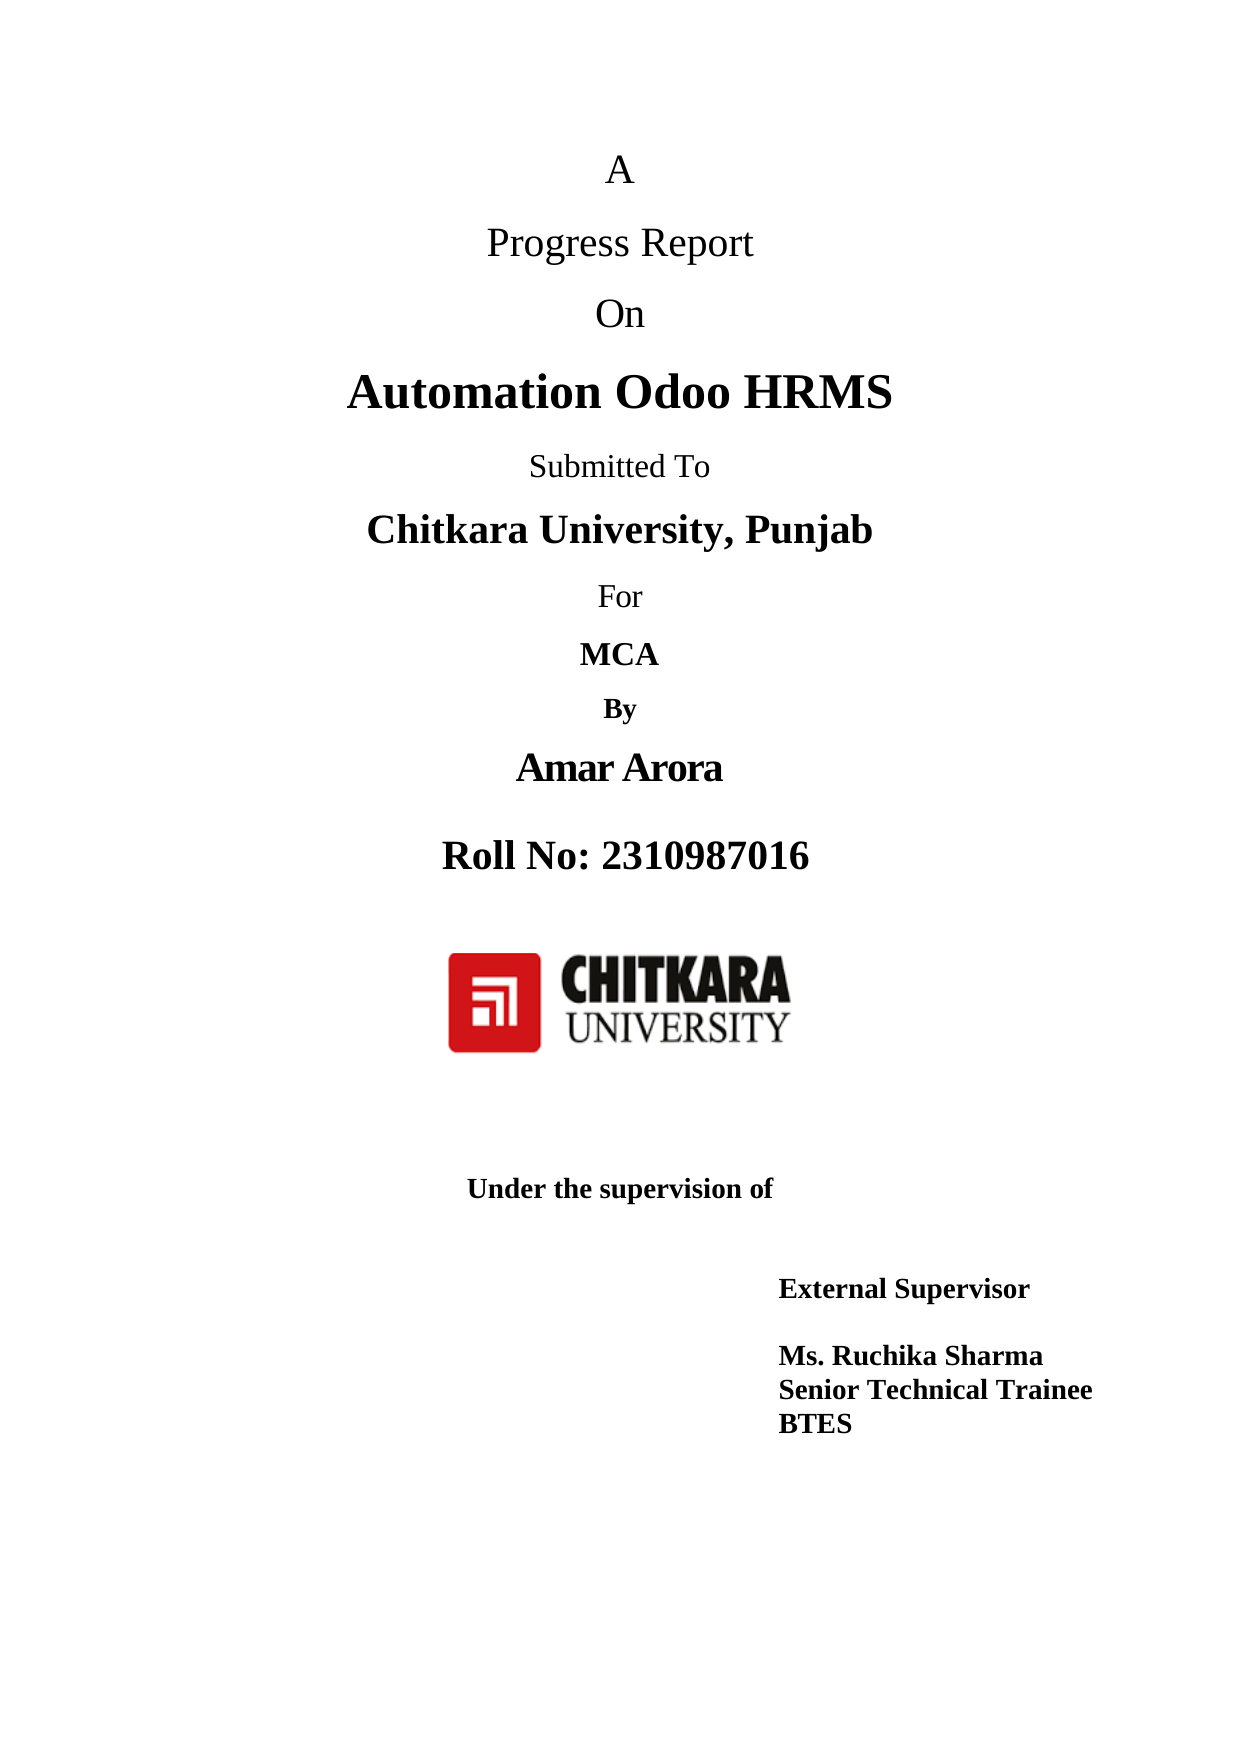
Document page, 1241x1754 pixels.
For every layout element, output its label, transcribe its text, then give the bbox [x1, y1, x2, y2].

text BTES [778, 1407, 1137, 1440]
text Progress Report On [465, 217, 775, 337]
text Submitted To [465, 447, 774, 485]
text Chitkara University, Punjab [103, 505, 1136, 553]
text A [104, 145, 1137, 193]
title Automation Odoo HRMS [104, 361, 1136, 419]
text Under the supervision of [103, 1171, 1137, 1205]
text Senior Technical Trainee [778, 1372, 1137, 1406]
text By [465, 692, 775, 725]
text Roll No: 2310987016 [391, 831, 850, 879]
text Ms. Ruchika Sharma [778, 1305, 1093, 1372]
picture [448, 953, 792, 1054]
text MCA [103, 634, 1136, 673]
text External Supervisor [778, 1238, 1093, 1305]
text For [465, 576, 775, 614]
text Amar Arora [391, 742, 850, 790]
